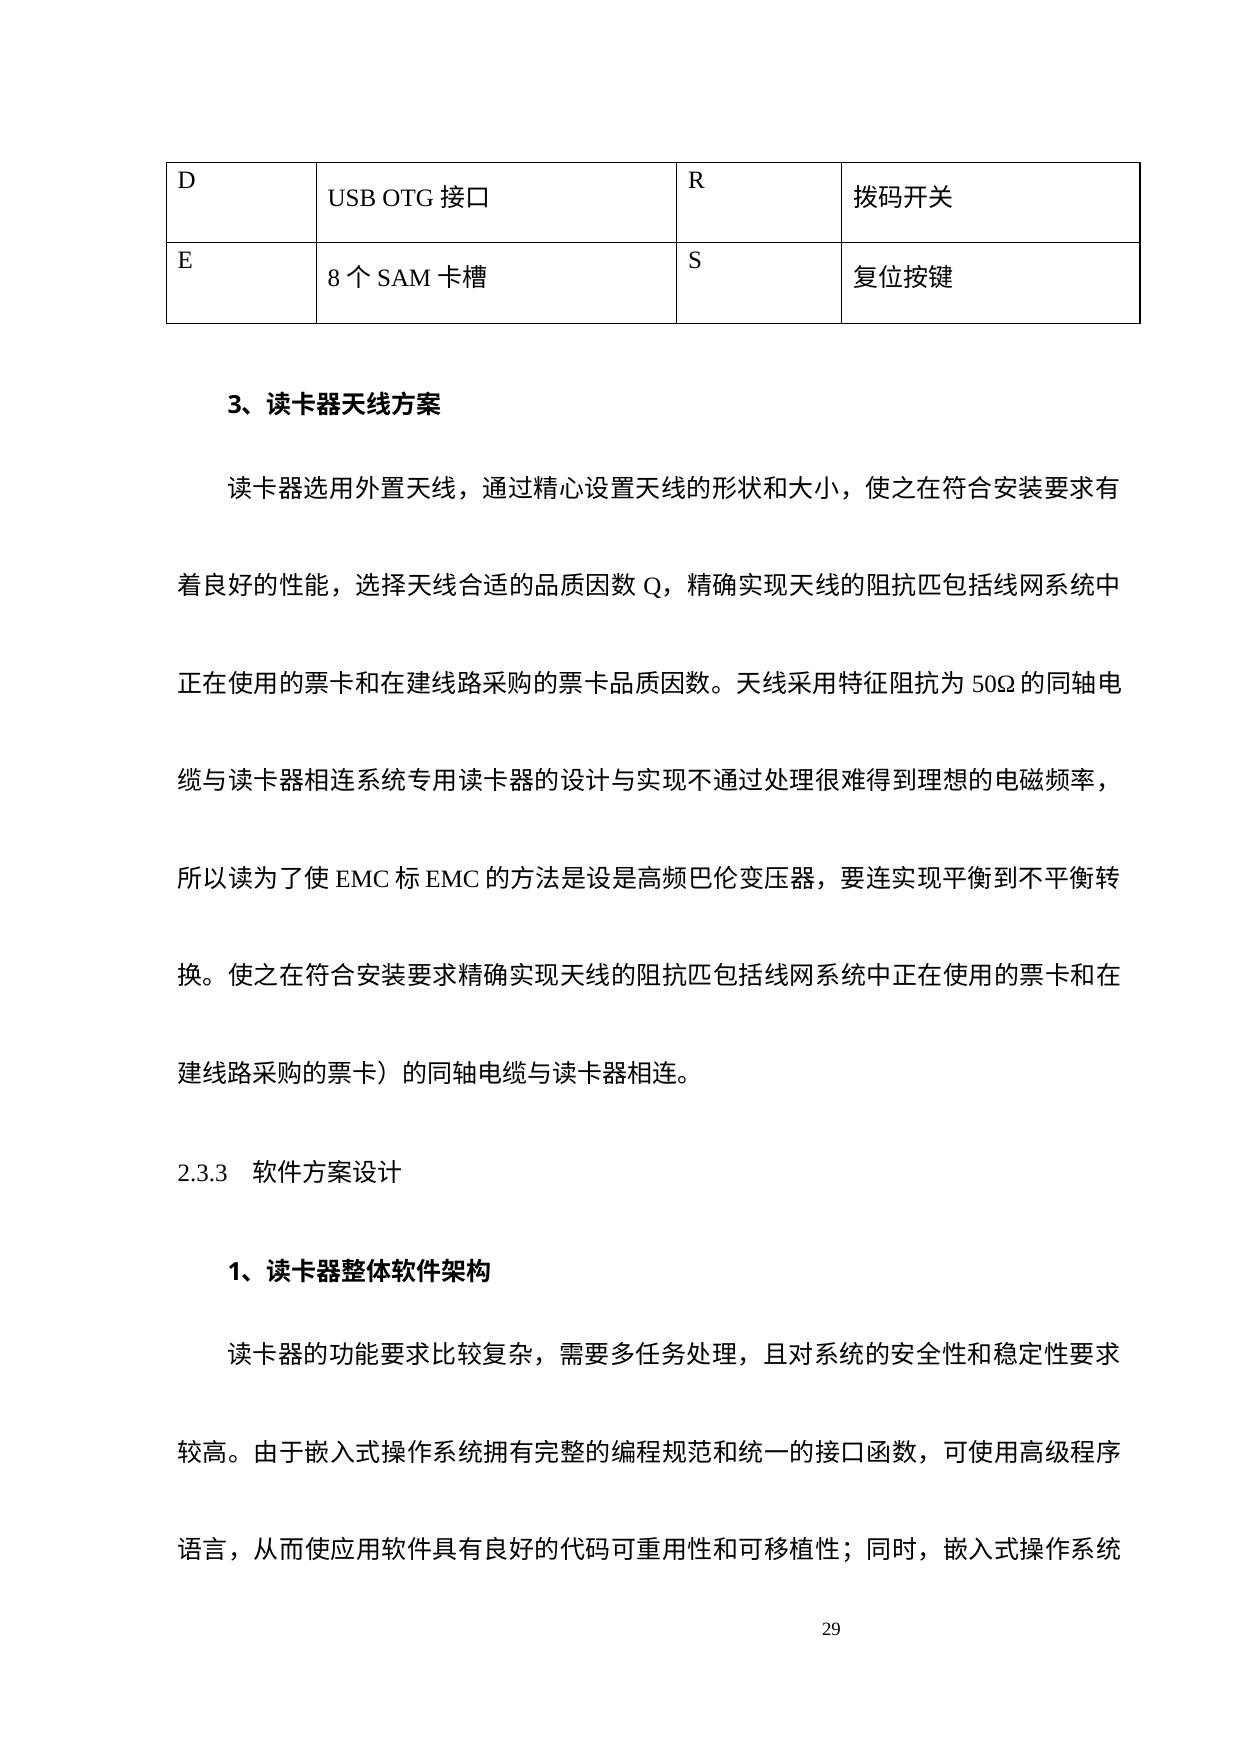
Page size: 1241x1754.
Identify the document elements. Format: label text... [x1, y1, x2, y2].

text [177, 1321, 1122, 1581]
text 读卡器选用外置天线，通过精心设置天线的形状和大小，使之在符合安装要求有着良好的性能，选择天线合适的品质因数Q，精确实现天线的阻抗匹包括线网系统中正在使用的票卡和在建线路采购的票卡品质因数。天线采用特征阻抗为50Ω的同轴电缆与读卡器相连系统专用读卡器的设计与实现不通过处理很难得到理想的电磁频率，所以读为了使EMC标EMC的方法是设是高频巴伦变压器，要连实现平衡到不平衡转换。使之在符合安装要求精确实现天线的阻抗匹包括线网系统中正在使用的票卡和在建线路采购的票卡）的同轴电缆与读卡器相连。 [177, 454, 1122, 1104]
table_cell 拨码开关 [842, 163, 1139, 242]
table_cell 复位按键 [842, 243, 1139, 323]
subtitle 软件方案设计 [177, 1138, 1122, 1203]
table_cell S [677, 243, 841, 323]
table_cell USB OTG 接口 [317, 163, 676, 242]
text 1、读卡器整体软件架构 [177, 1237, 1122, 1302]
table_cell R [677, 163, 841, 242]
table_cell D [167, 163, 316, 242]
table_cell 8 个 SAM 卡槽 [317, 243, 676, 323]
table_cell E [167, 243, 316, 323]
text 3、读卡器天线方案 [177, 371, 1122, 436]
